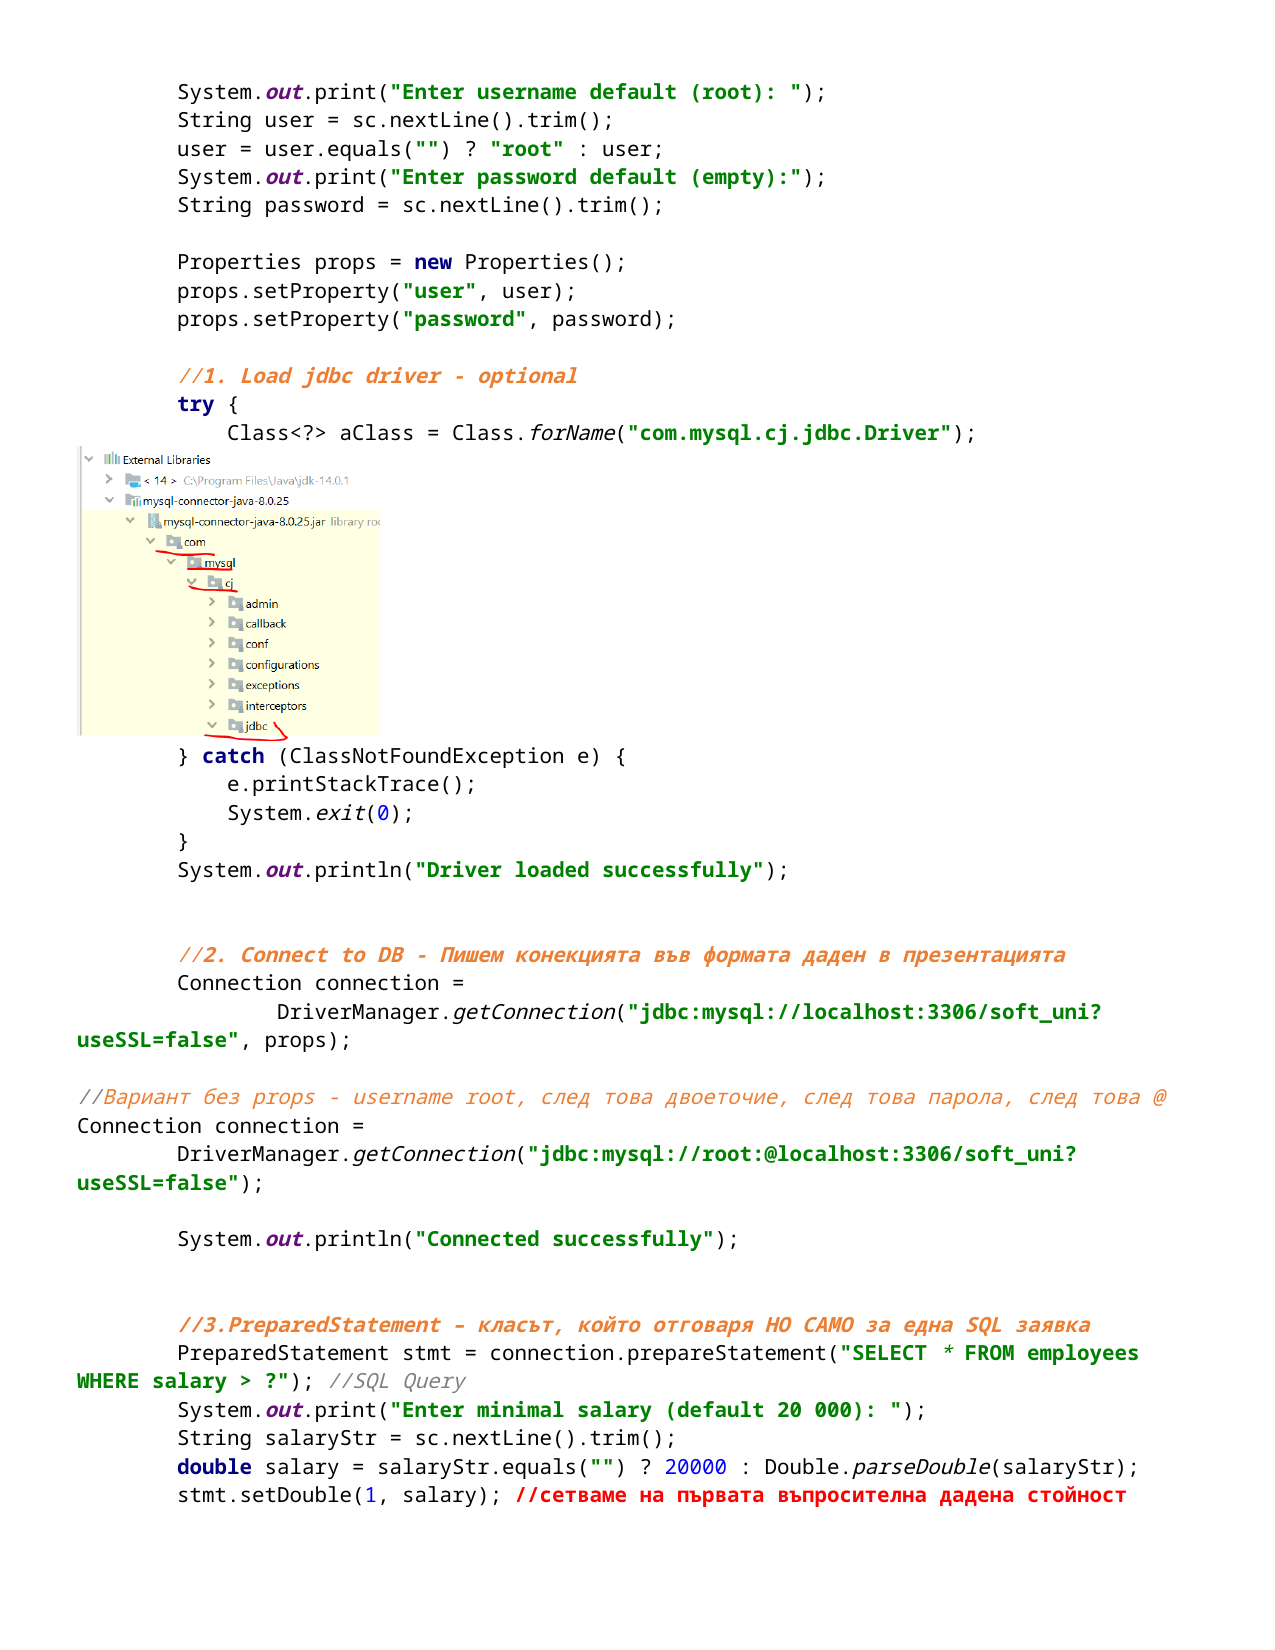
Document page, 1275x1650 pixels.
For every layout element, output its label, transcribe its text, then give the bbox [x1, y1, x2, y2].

text } catch (ClassNotFoundException e) { e.printStackTrace(); System.exit(0); } System.out.println("Driver loaded successfully"); //2. Connect to DB - Пишем конекцията във формата даден в презентацията Connection connection = DriverManager.getConnection("jdbc:mysql://localhost:3306/soft_uni?useSSL=false", props); [77, 446, 1198, 1054]
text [77, 77, 1198, 446]
text //Вариант без props - username root, след това двоеточие, след това парола, след това @ Connection connection = DriverManager.getConnection("jdbc:mysql://root:@localhost:3306/soft_uni?useSSL=false"); [77, 1082, 1198, 1196]
picture [76, 446, 380, 741]
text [77, 1196, 1198, 1509]
